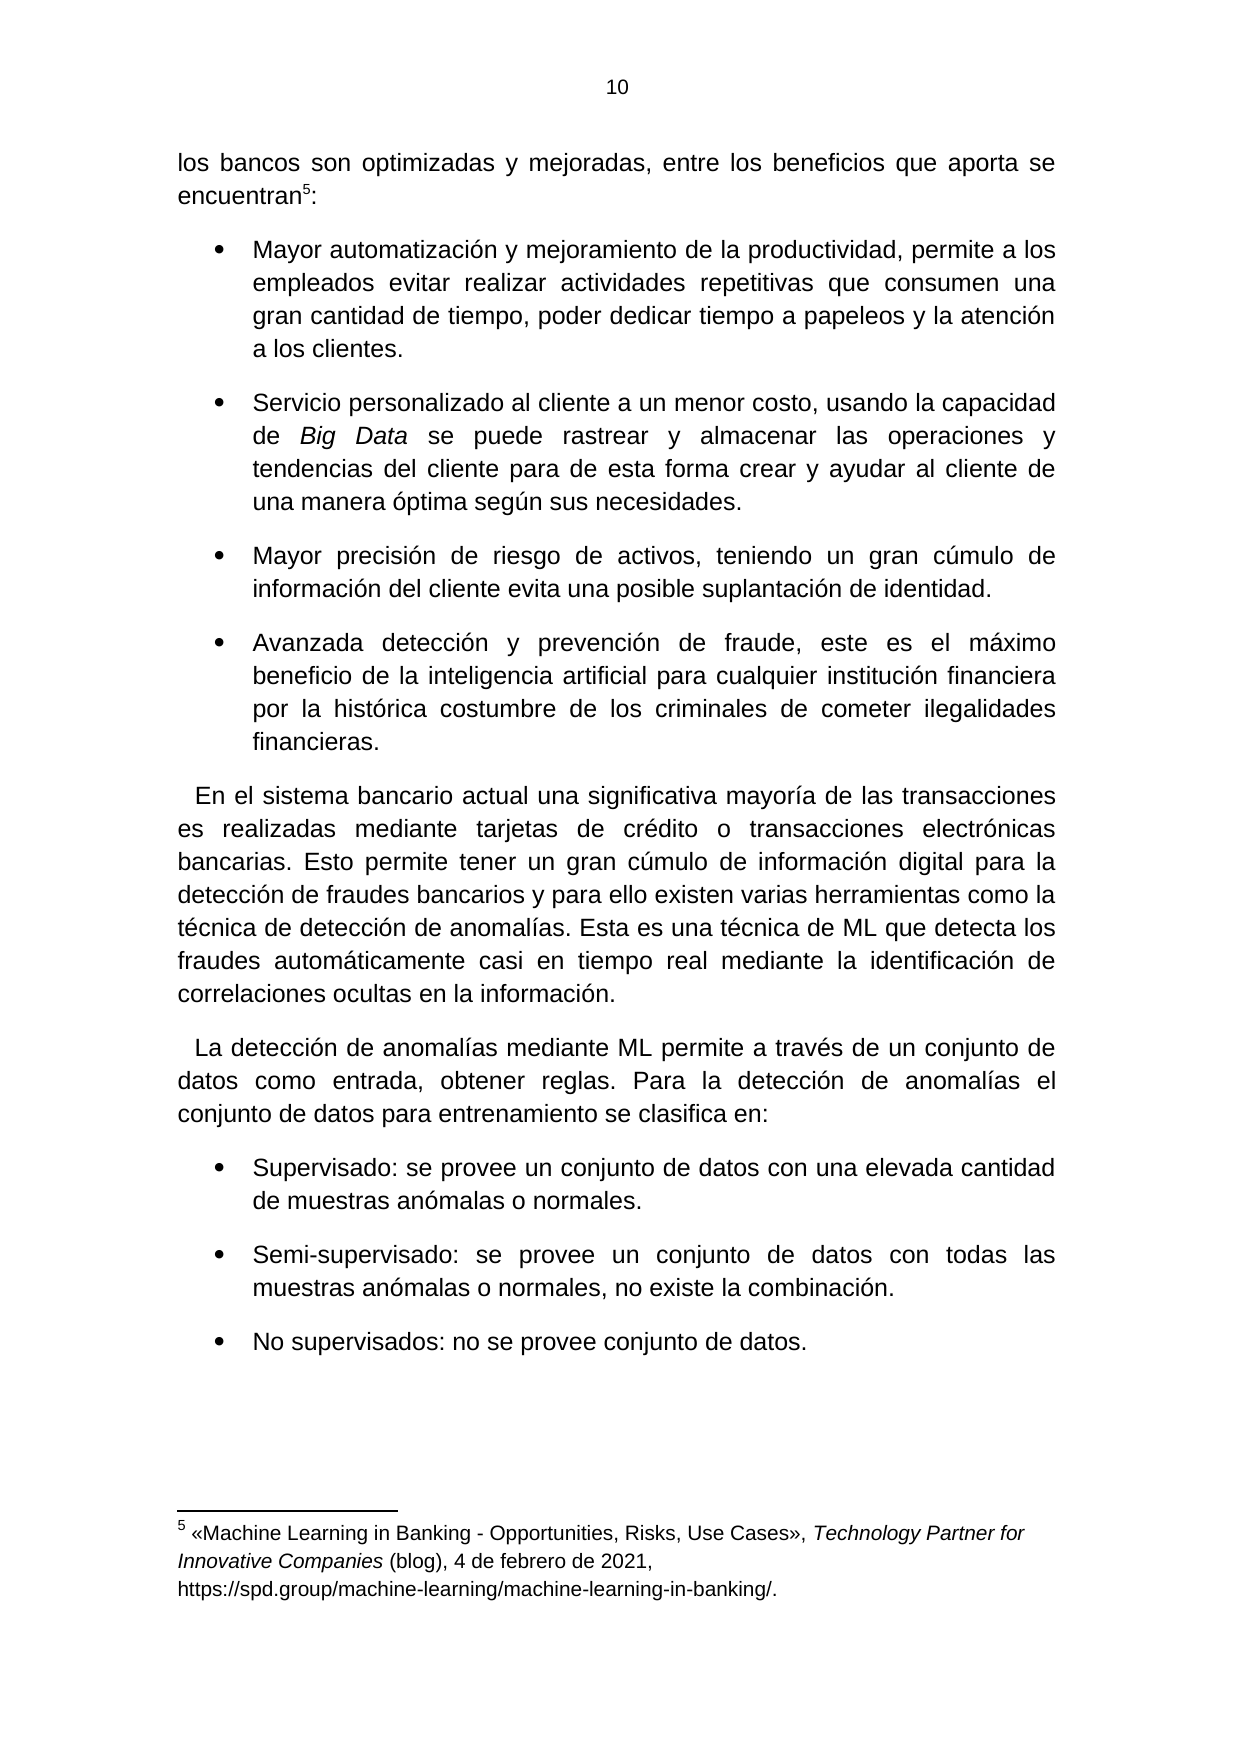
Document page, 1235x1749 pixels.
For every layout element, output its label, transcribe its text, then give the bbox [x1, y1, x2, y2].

list Mayor automatización y mejoramiento de la productividad, permite a los empleados evitar realizar actividades repetitivas que consumen una gran cantidad de tiempo, poder dedicar tiempo a papeleos y la atención a los clientes. [215, 235, 1057, 363]
list Supervisado: se provee un conjunto de datos con una elevada cantidad de muestras anómalas o normales. [215, 1153, 1057, 1214]
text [177, 148, 1057, 210]
list Avanzada detección y prevención de fraude, este es el máximo beneficio de la inteligencia artificial para cualquier institución financiera por la histórica costumbre de los criminales de cometer ilegalidades financieras. [215, 628, 1057, 756]
list Servicio personalizado al cliente a un menor costo, usando la capacidad de Big Data se puede rastrear y almacenar las operaciones y tendencias del cliente para de esta forma crear y ayudar al cliente de una manera óptima según sus necesidades. [215, 388, 1057, 516]
text En el sistema bancario actual una significativa mayoría de las transacciones es realizadas mediante tarjetas de crédito o transacciones electrónicas bancarias. Esto permite tener un gran cúmulo de información digital para la detección de fraudes bancarios y para ello existen varias herramientas como la técnica de detección de anomalías. Esta es una técnica de ML que detecta los fraudes automáticamente casi en tiempo real mediante la identificación de correlaciones ocultas en la información. [177, 781, 1057, 1008]
text La detección de anomalías mediante ML permite a través de un conjunto de datos como entrada, obtener reglas. Para la detección de anomalías el conjunto de datos para entrenamiento se clasifica en: [177, 1033, 1057, 1128]
list Semi-supervisado: se provee un conjunto de datos con todas las muestras anómalas o normales, no existe la combinación. [215, 1240, 1057, 1302]
list Mayor precisión de riesgo de activos, teniendo un gran cúmulo de información del cliente evita una posible suplantación de identidad. [215, 541, 1057, 603]
list No supervisados: no se provee conjunto de datos. [215, 1327, 1057, 1356]
